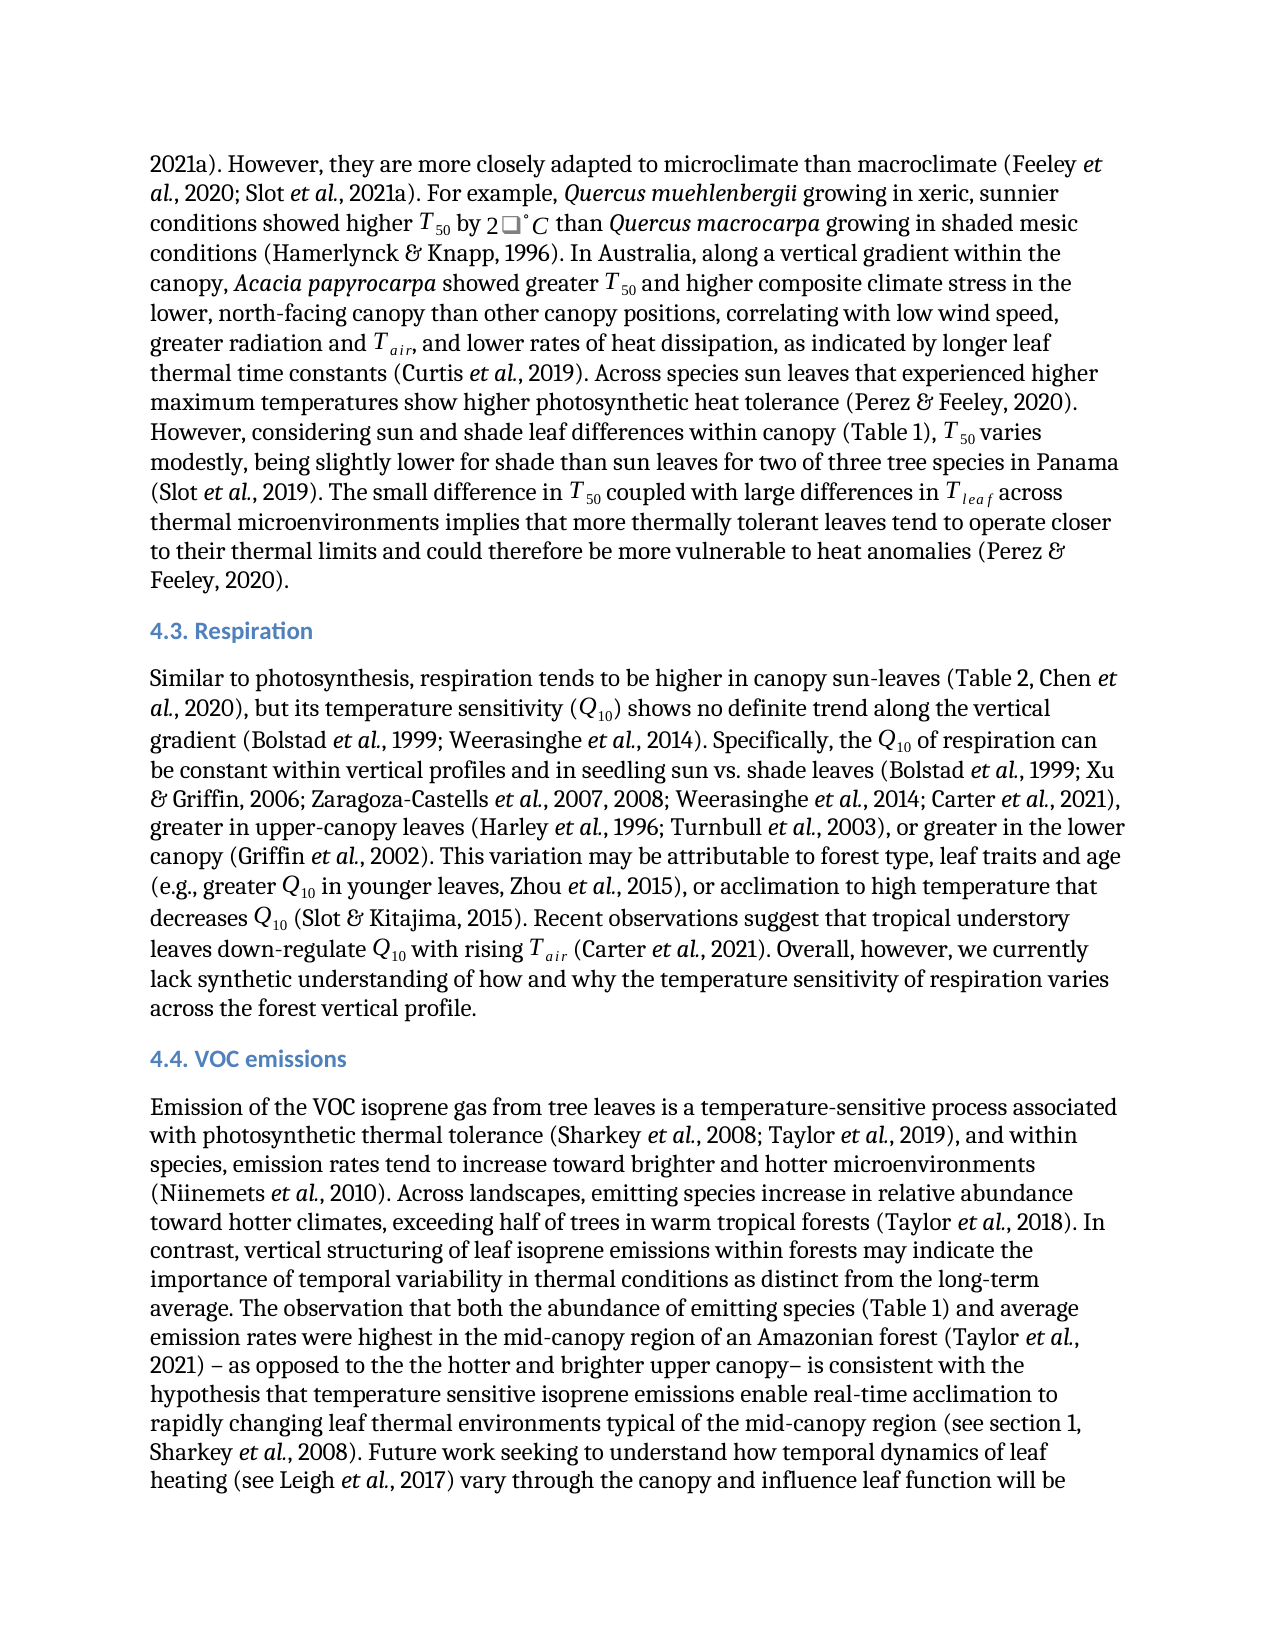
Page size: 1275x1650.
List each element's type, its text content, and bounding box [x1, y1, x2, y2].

subtitle 4.3. Respiration [150, 615, 1125, 646]
text Similar to photosynthesis, respiration tends to be higher in canopy sun-leaves (Table 2, Chen et al., 2020), but its temperature sensitivity () shows no definite trend along the vertical gradient (Bolstad et al., 1999; Weerasinghe et al., 2014). Specifically, the of respiration can be constant within vertical profiles and in seedling sun vs. shade leaves (Bolstad et al., 1999; Xu & Griffin, 2006; Zaragoza-Castells et al., 2007, 2008; Weerasinghe et al., 2014; Carter et al., 2021), greater in upper-canopy leaves (Harley et al., 1996; Turnbull et al., 2003), or greater in the lower canopy (Griffin et al., 2002). This variation may be attributable to forest type, leaf traits and age (e.g., greater in younger leaves, Zhou et al., 2015), or acclimation to high temperature that decreases (Slot & Kitajima, 2015). Recent observations suggest that tropical understory leaves down-regulate with rising (Carter et al., 2021). Overall, however, we currently lack synthetic understanding of how and why the temperature sensitivity of respiration varies across the forest vertical profile. [150, 664, 1125, 1022]
subtitle 4.4. VOC emissions [150, 1043, 1125, 1074]
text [150, 1092, 1125, 1495]
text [150, 150, 1125, 594]
